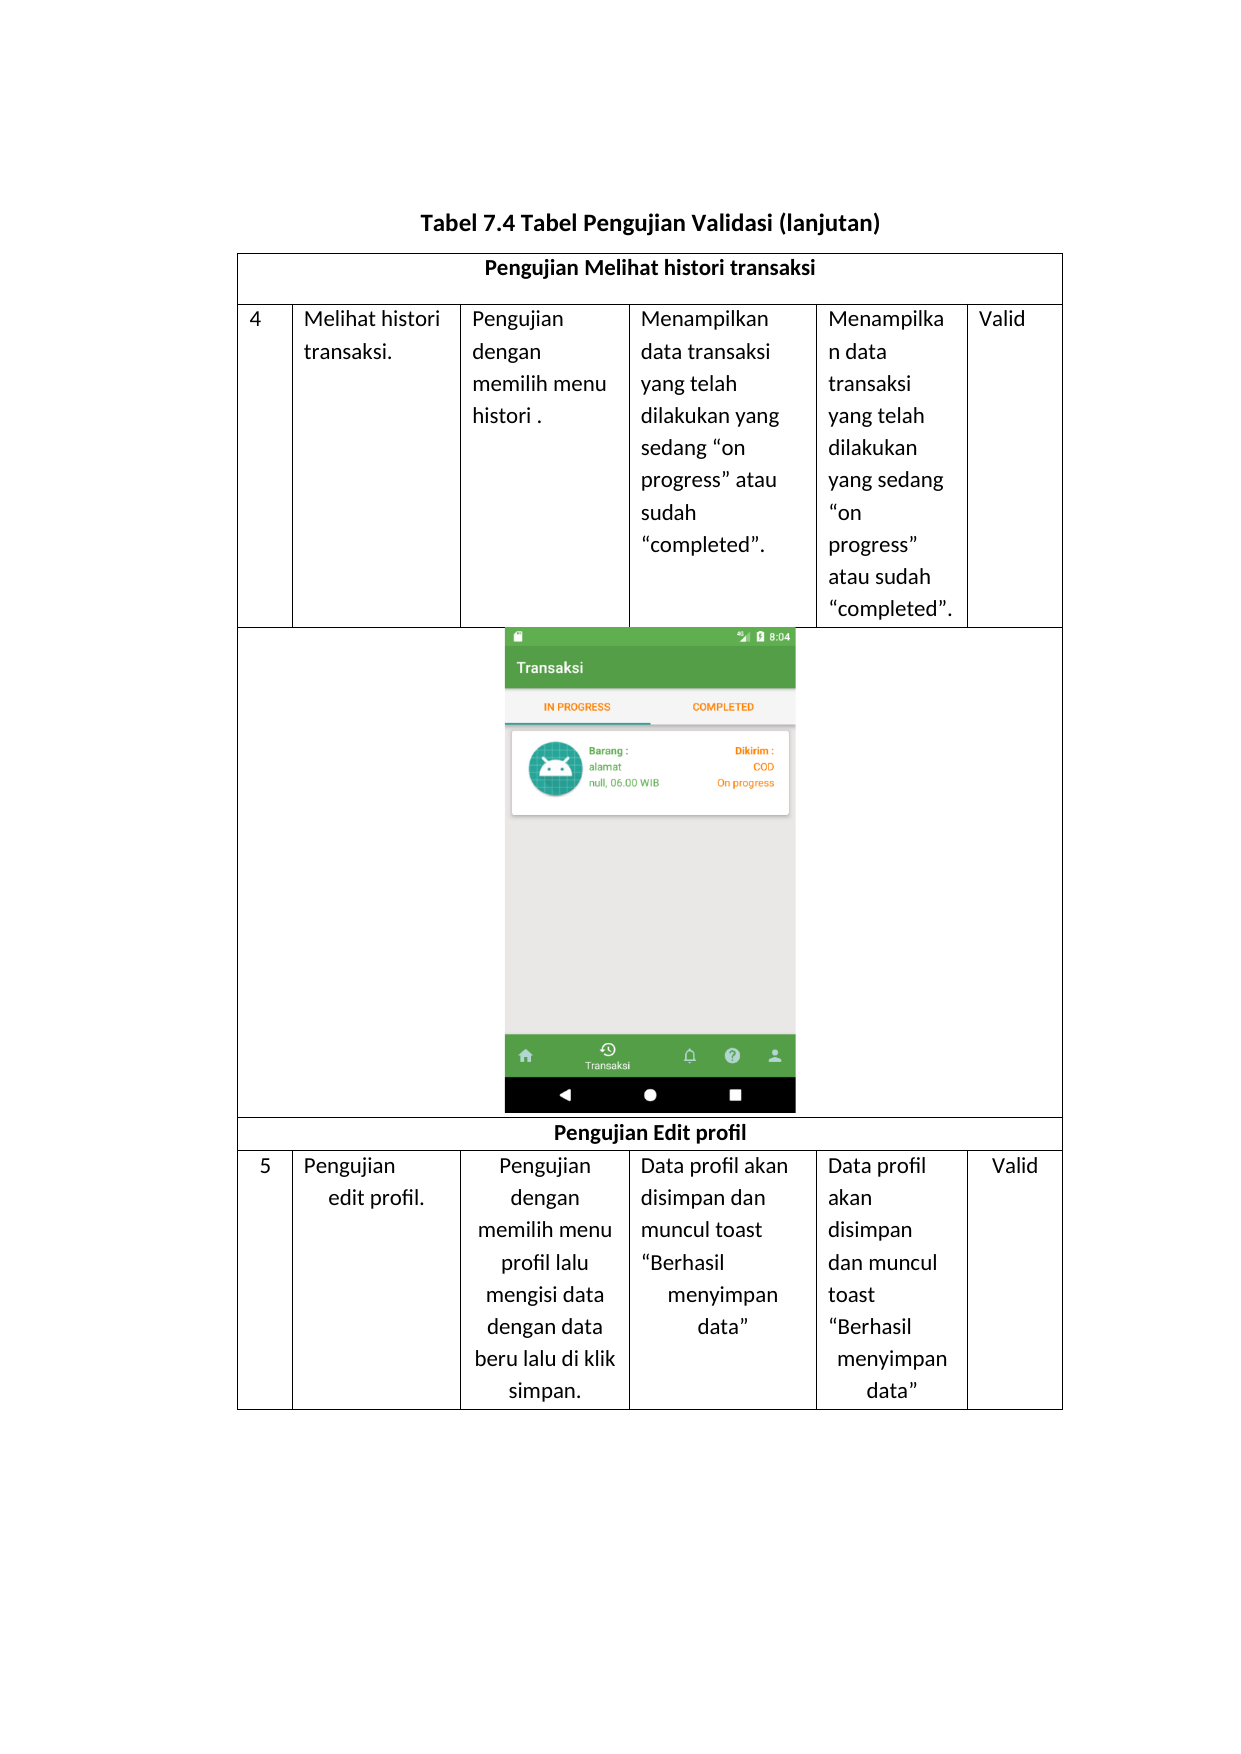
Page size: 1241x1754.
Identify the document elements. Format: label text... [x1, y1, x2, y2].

table_cell Melihat histori transaksi. [293, 305, 460, 627]
picture [504, 627, 796, 1113]
table_cell Data profil akan disimpan dan muncul toast “Berhasil menyimpan data” [817, 1151, 967, 1409]
table_header Pengujian Melihat histori transaksi [238, 254, 1062, 303]
table_cell [238, 628, 1062, 1117]
table_cell Valid [968, 1151, 1062, 1409]
table_cell Pengujian dengan memilih menu histori . [461, 305, 629, 627]
table_cell Pengujian Edit profil [238, 1118, 1062, 1150]
table_cell Menampilkan data transaksi yang telah dilakukan yang sedang “on progress” atau sudah “completed”. [630, 305, 816, 627]
table_cell Pengujian dengan memilih menu profil lalu mengisi data dengan data beru lalu di klik simpan. [461, 1151, 629, 1409]
table_cell Data profil akan disimpan dan muncul toast “Berhasil menyimpan data” [630, 1151, 816, 1409]
table_cell 4 [238, 305, 292, 627]
text Tabel 7.4 Tabel Pengujian Validasi (lanjutan) [236, 207, 1064, 237]
table_cell 5 [238, 1151, 292, 1409]
table_cell Pengujian edit profil. [293, 1151, 460, 1409]
table_cell Menampilkan data transaksi yang telah dilakukan yang sedang “on progress” atau sudah “completed”. [817, 305, 967, 627]
table_cell Valid [968, 305, 1062, 627]
